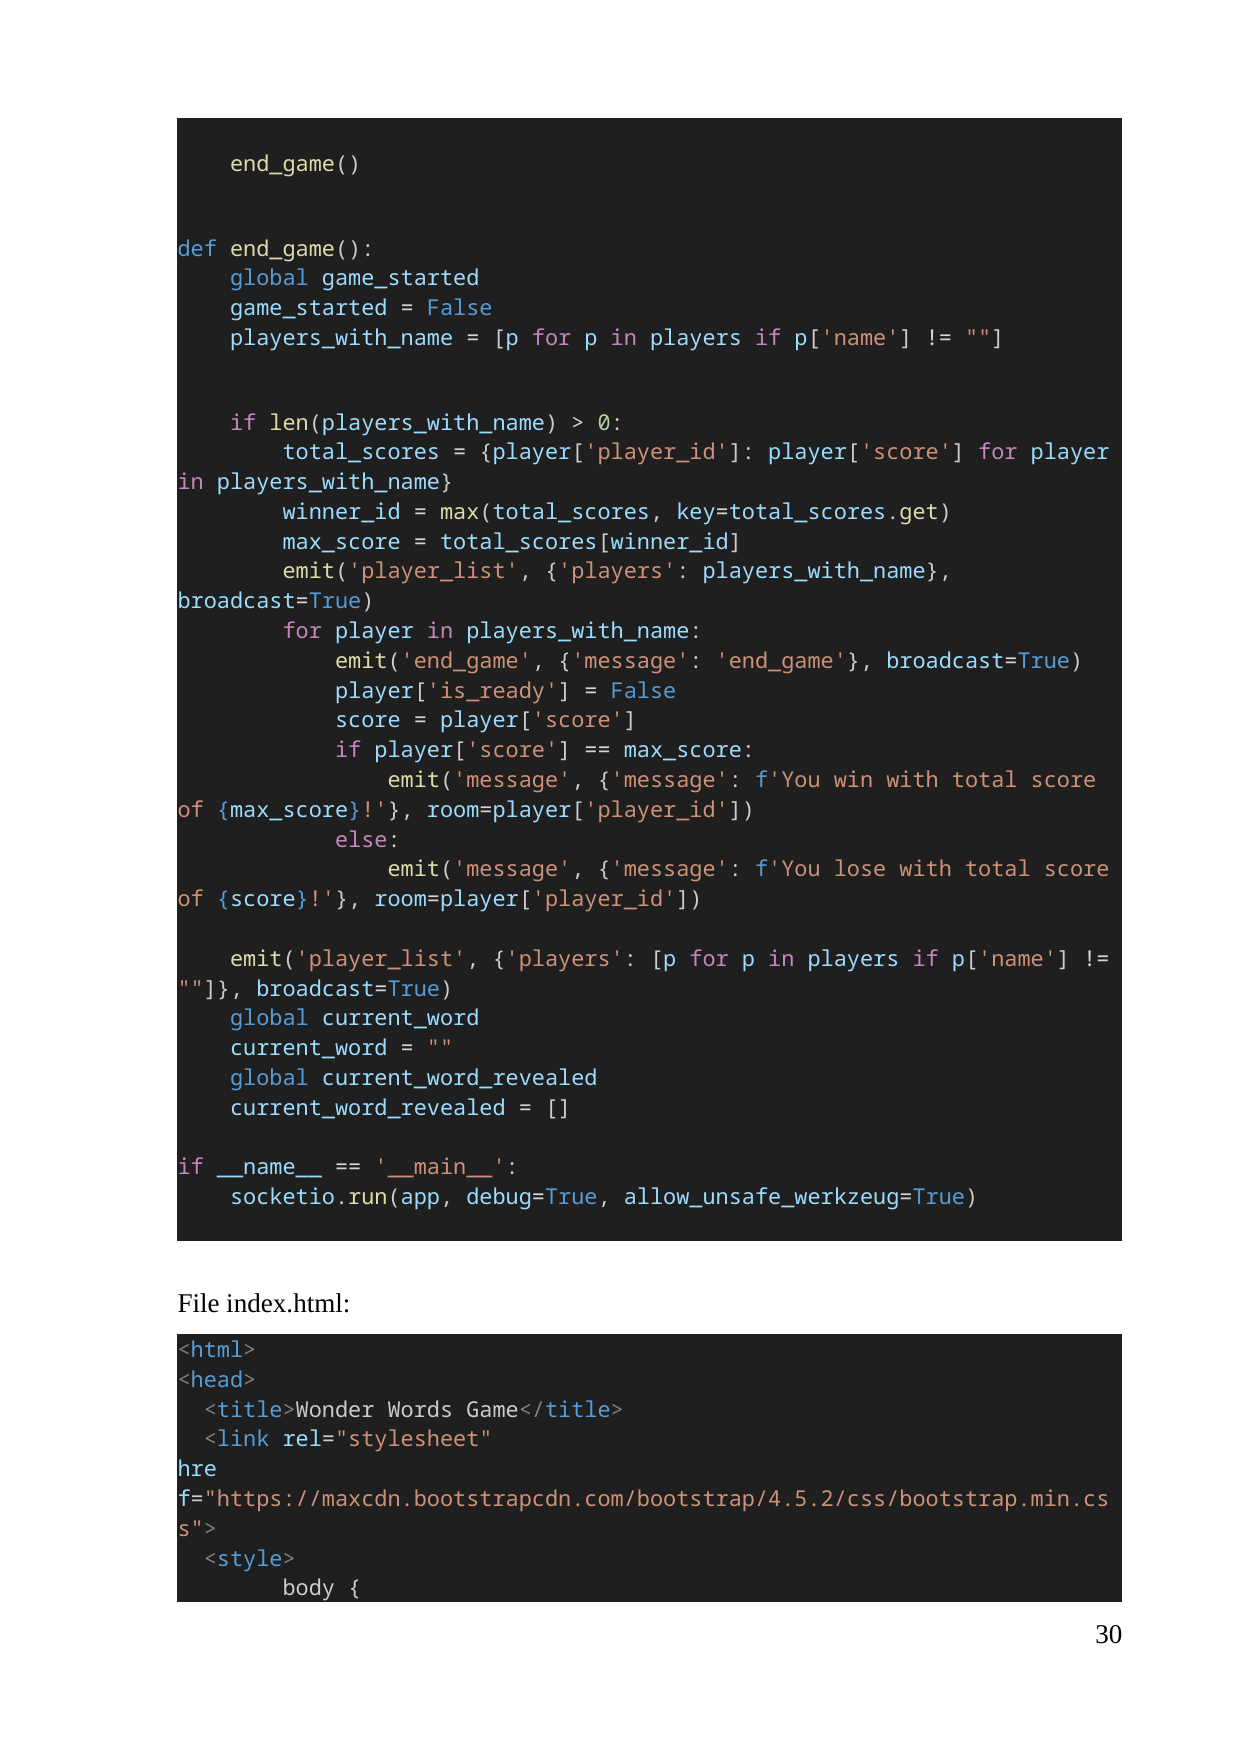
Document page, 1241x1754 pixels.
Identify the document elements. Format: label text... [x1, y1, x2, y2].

text current_word_revealed = [] [177, 1092, 1122, 1121]
text player['is_ready'] = False [177, 674, 1122, 704]
text def end_game(): [177, 232, 1122, 262]
text winner_id = max(total_scores, key=total_scores.get) [177, 496, 1122, 526]
text File index.html: [177, 1287, 1122, 1318]
text <title>Wonder Words Game</title> [177, 1393, 1122, 1423]
text for player in players_with_name: [177, 615, 1122, 645]
text emit('player_list', {'players': [p for p in players if p['name'] != ""]}, broadcast=True) [177, 943, 1122, 1002]
text end_game() [177, 148, 1122, 178]
text total_scores = {player['player_id']: player['score'] for player in players_with_name} [177, 436, 1122, 496]
text score = player['score'] [177, 704, 1122, 734]
text <style> [177, 1542, 1122, 1572]
text emit('message', {'message': f'You lose with total score of {score}!'}, room=player['player_id']) [177, 853, 1122, 913]
text global game_started [177, 262, 1122, 292]
text <head> [177, 1364, 1122, 1393]
text <link rel="stylesheet" href="https://maxcdn.bootstrapcdn.com/bootstrap/4.5.2/css/bootstrap.min.css"> [177, 1423, 1122, 1542]
text emit('end_game', {'message': 'end_game'}, broadcast=True) [177, 645, 1122, 674]
text global current_word_revealed [177, 1062, 1122, 1092]
text body { [177, 1572, 1122, 1602]
text game_started = False [177, 292, 1122, 322]
text if player['score'] == max_score: [177, 734, 1122, 764]
text if __name__ == '__main__': [177, 1151, 1122, 1181]
text if len(players_with_name) > 0: [177, 406, 1122, 436]
text max_score = total_scores[winner_id] [177, 526, 1122, 555]
text emit('player_list', {'players': players_with_name}, broadcast=True) [177, 555, 1122, 615]
text players_with_name = [p for p in players if p['name'] != ""] [177, 322, 1122, 352]
text current_word = "" [177, 1032, 1122, 1062]
text global current_word [177, 1002, 1122, 1032]
text else: [177, 823, 1122, 853]
text socketio.run(app, debug=True, allow_unsafe_werkzeug=True) [177, 1181, 1122, 1211]
text emit('message', {'message': f'You win with total score of {max_score}!'}, room=player['player_id']) [177, 764, 1122, 823]
text <html> [177, 1334, 1122, 1364]
